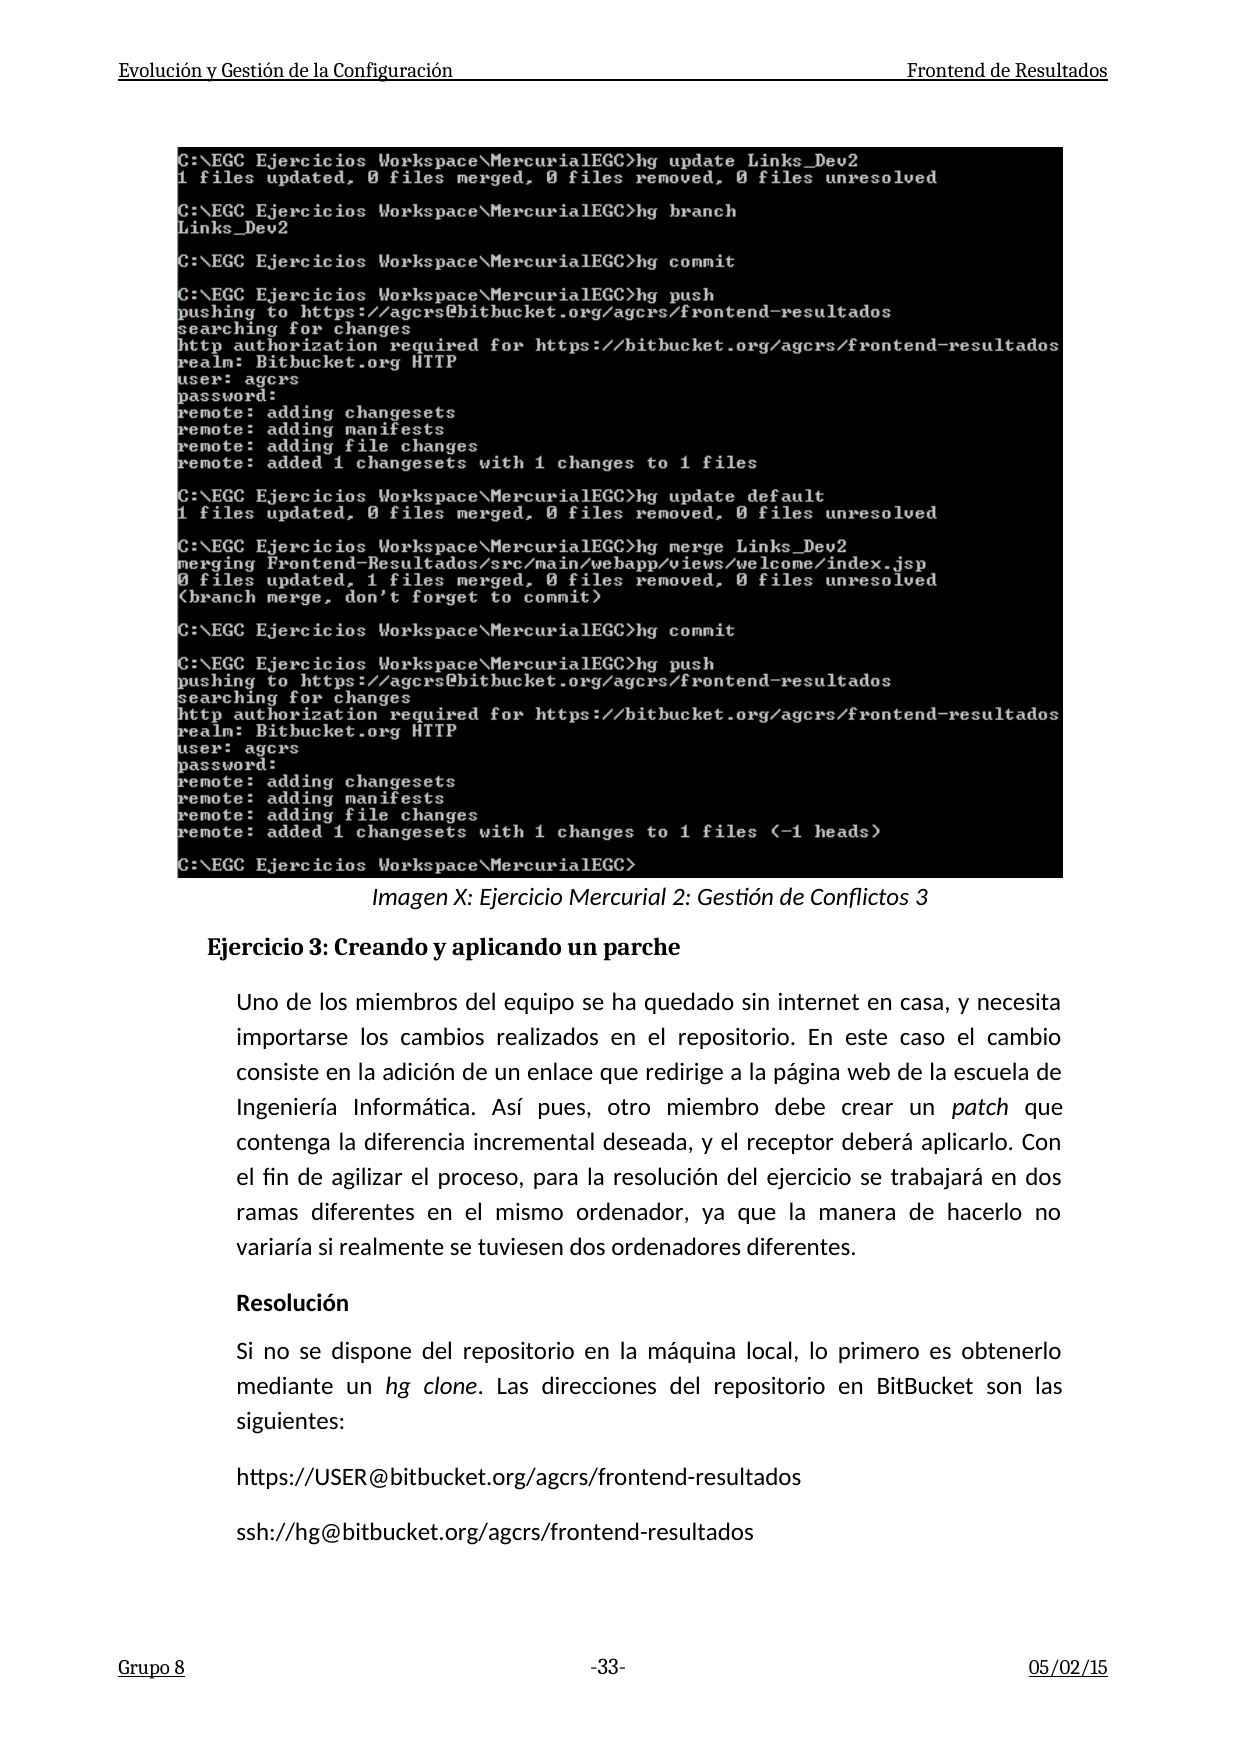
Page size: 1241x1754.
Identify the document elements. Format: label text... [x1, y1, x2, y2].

text Resolución [236, 1287, 1063, 1318]
text Ejercicio 3: Creando y aplicando un parche [207, 933, 1063, 961]
text https://USER@bitbucket.org/agcrs/frontend-resultados [236, 1461, 1063, 1491]
text ssh://hg@bitbucket.org/agcrs/frontend-resultados [236, 1517, 1063, 1547]
text Si no se dispone del repositorio en la máquina local, lo primero es obtenerlo mediante un hg clone. Las direcciones del repositorio en BitBucket son las siguientes: [236, 1335, 1063, 1435]
picture [177, 147, 1063, 878]
text Imagen X: Ejercicio Mercurial 2: Gestión de Conflictos 3 [236, 881, 1063, 912]
text Uno de los miembros del equipo se ha quedado sin internet en casa, y necesita importarse los cambios realizados en el repositorio. En este caso el cambio consiste en la adición de un enlace que redirige a la página web de la escuela de Ingeniería Informática. Así pues, otro miembro debe crear un patch que contenga la diferencia incremental deseada, y el receptor deberá aplicarlo. Con el fin de agilizar el proceso, para la resolución del ejercicio se trabajará en dos ramas diferentes en el mismo ordenador, ya que la manera de hacerlo no variaría si realmente se tuviesen dos ordenadores diferentes. [236, 987, 1063, 1262]
